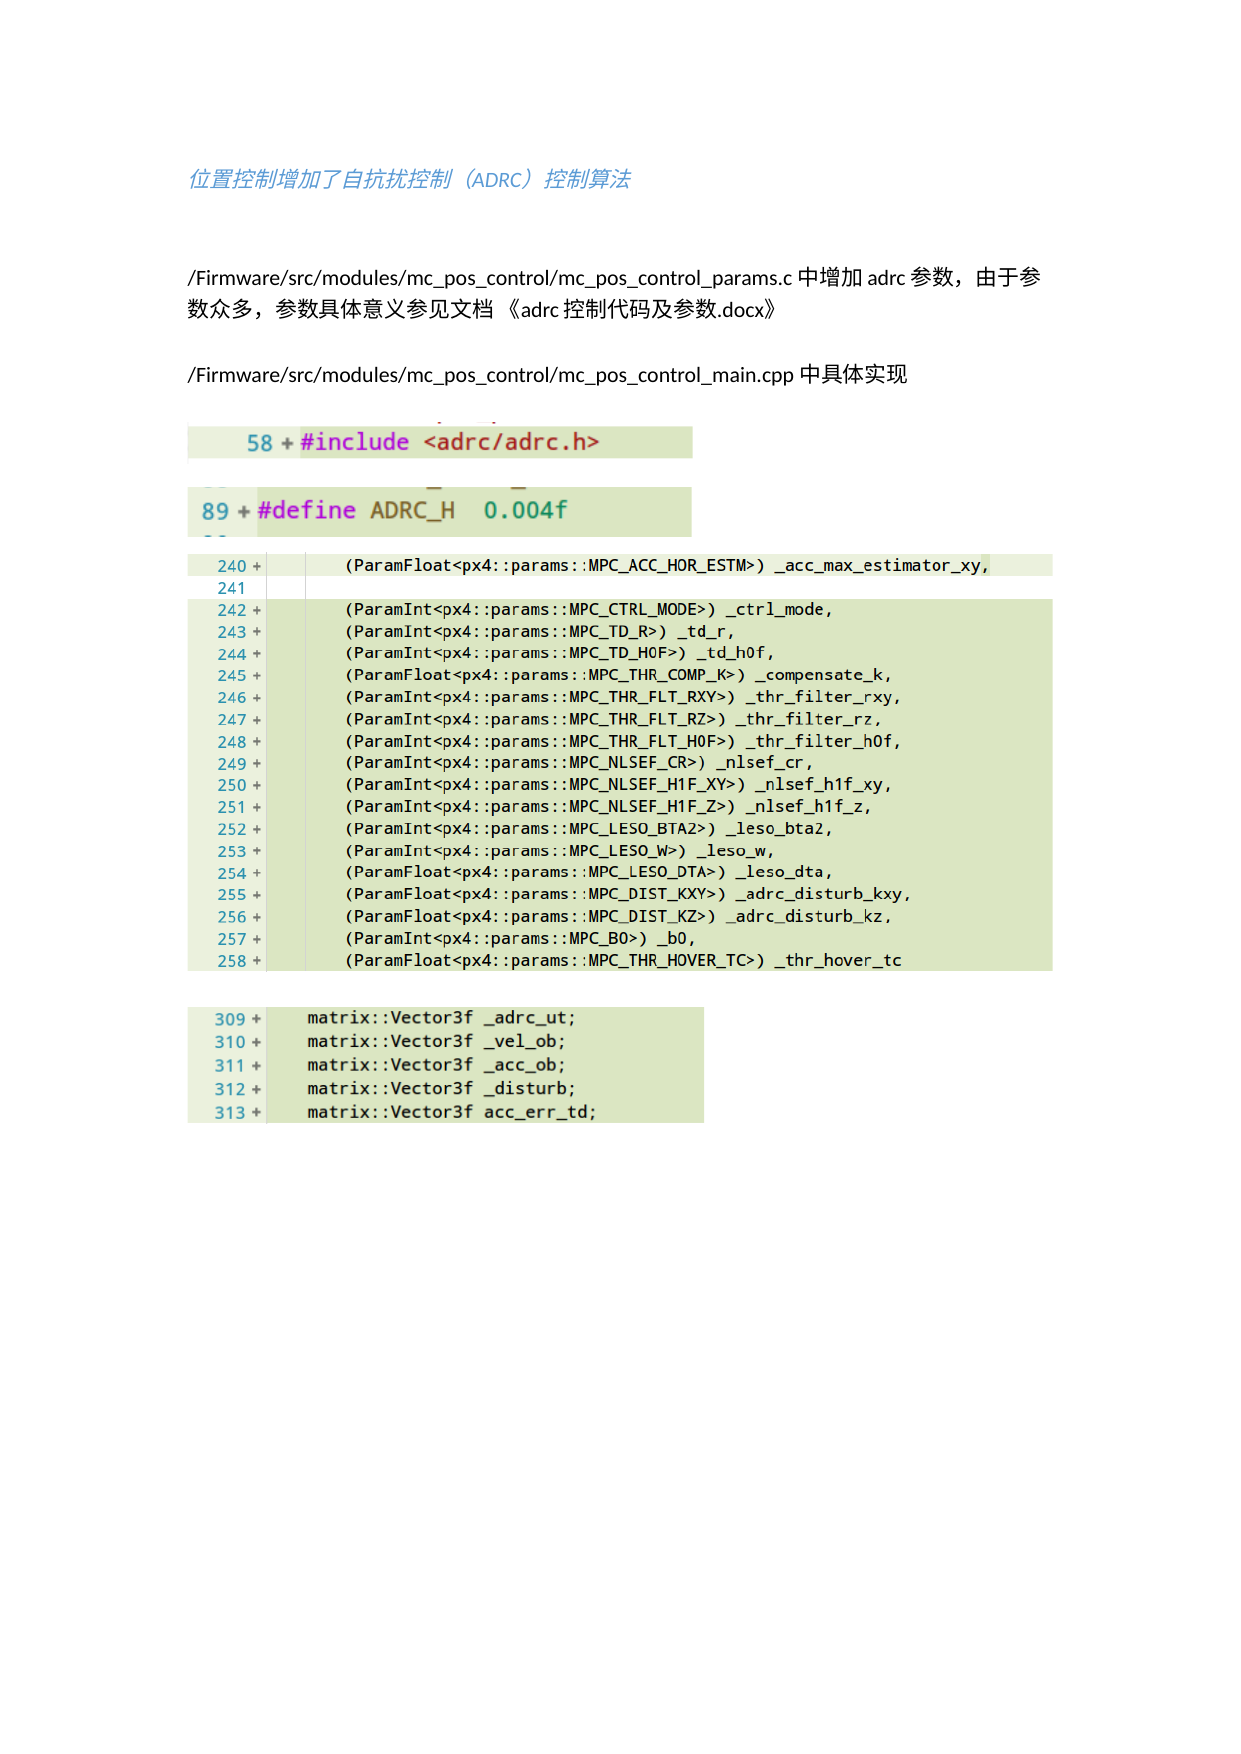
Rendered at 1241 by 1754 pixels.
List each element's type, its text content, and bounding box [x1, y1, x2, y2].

picture [187, 1007, 705, 1124]
picture [187, 552, 1053, 972]
picture [187, 422, 693, 464]
text /Firmware/src/modules/mc_pos_control/mc_pos_control_main.cpp中具体实现 [187, 357, 1053, 389]
text 位置控制增加了自抗扰控制（ADRC）控制算法 [187, 162, 1053, 194]
text /Firmware/src/modules/mc_pos_control/mc_pos_control_params.c中增加adrc参数，由于参数众多，参数具体意义参见文档 《adrc控制代码及参数.docx》 [187, 259, 1053, 324]
picture [187, 487, 692, 537]
